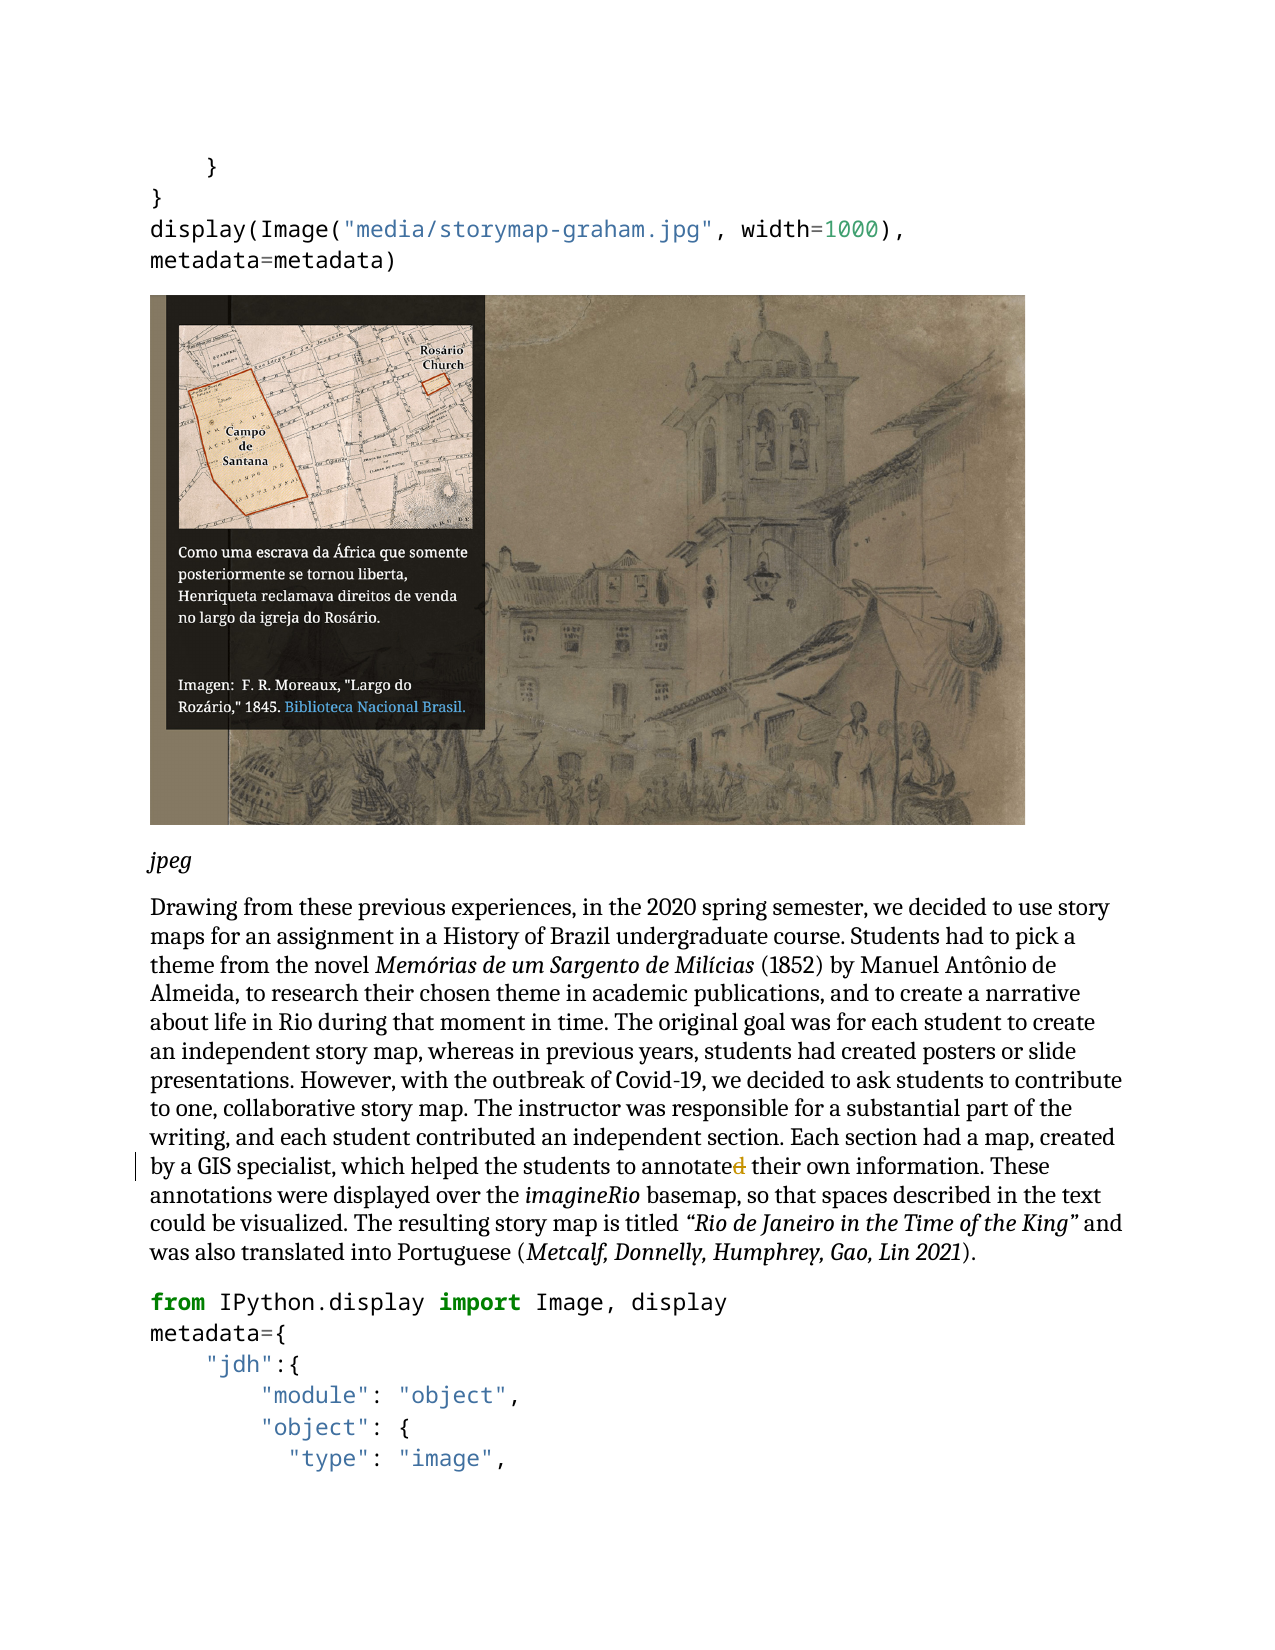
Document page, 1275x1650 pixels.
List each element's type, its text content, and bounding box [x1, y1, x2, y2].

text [150, 150, 1125, 275]
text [150, 1286, 1125, 1473]
picture [150, 295, 1025, 825]
text jpeg [150, 846, 1125, 874]
text Drawing from these previous experiences, in the 2020 spring semester, we decided to use story maps for an assignment in a History of Brazil undergraduate course. Students had to pick a theme from the novel Memórias de um Sargento de Milícias (1852) by Manuel Antônio de Almeida, to research their chosen theme in academic publications, and to create a narrative about life in Rio during that moment in time. The original goal was for each student to create an independent story map, whereas in previous years, students had created posters or slide presentations. However, with the outbreak of Covid-19, we decided to ask students to contribute to one, collaborative story map. The instructor was responsible for a substantial part of the writing, and each student contributed an independent section. Each section had a map, created by a GIS specialist, which helped the students to annotate their own information. These annotations were displayed over the imagineRio basemap, so that spaces described in the text could be visualized. The resulting story map is titled “Rio de Janeiro in the Time of the King” and was also translated into Portuguese (Metcalf, Donnelly, Humphrey, Gao, Lin 2021). [150, 893, 1125, 1267]
